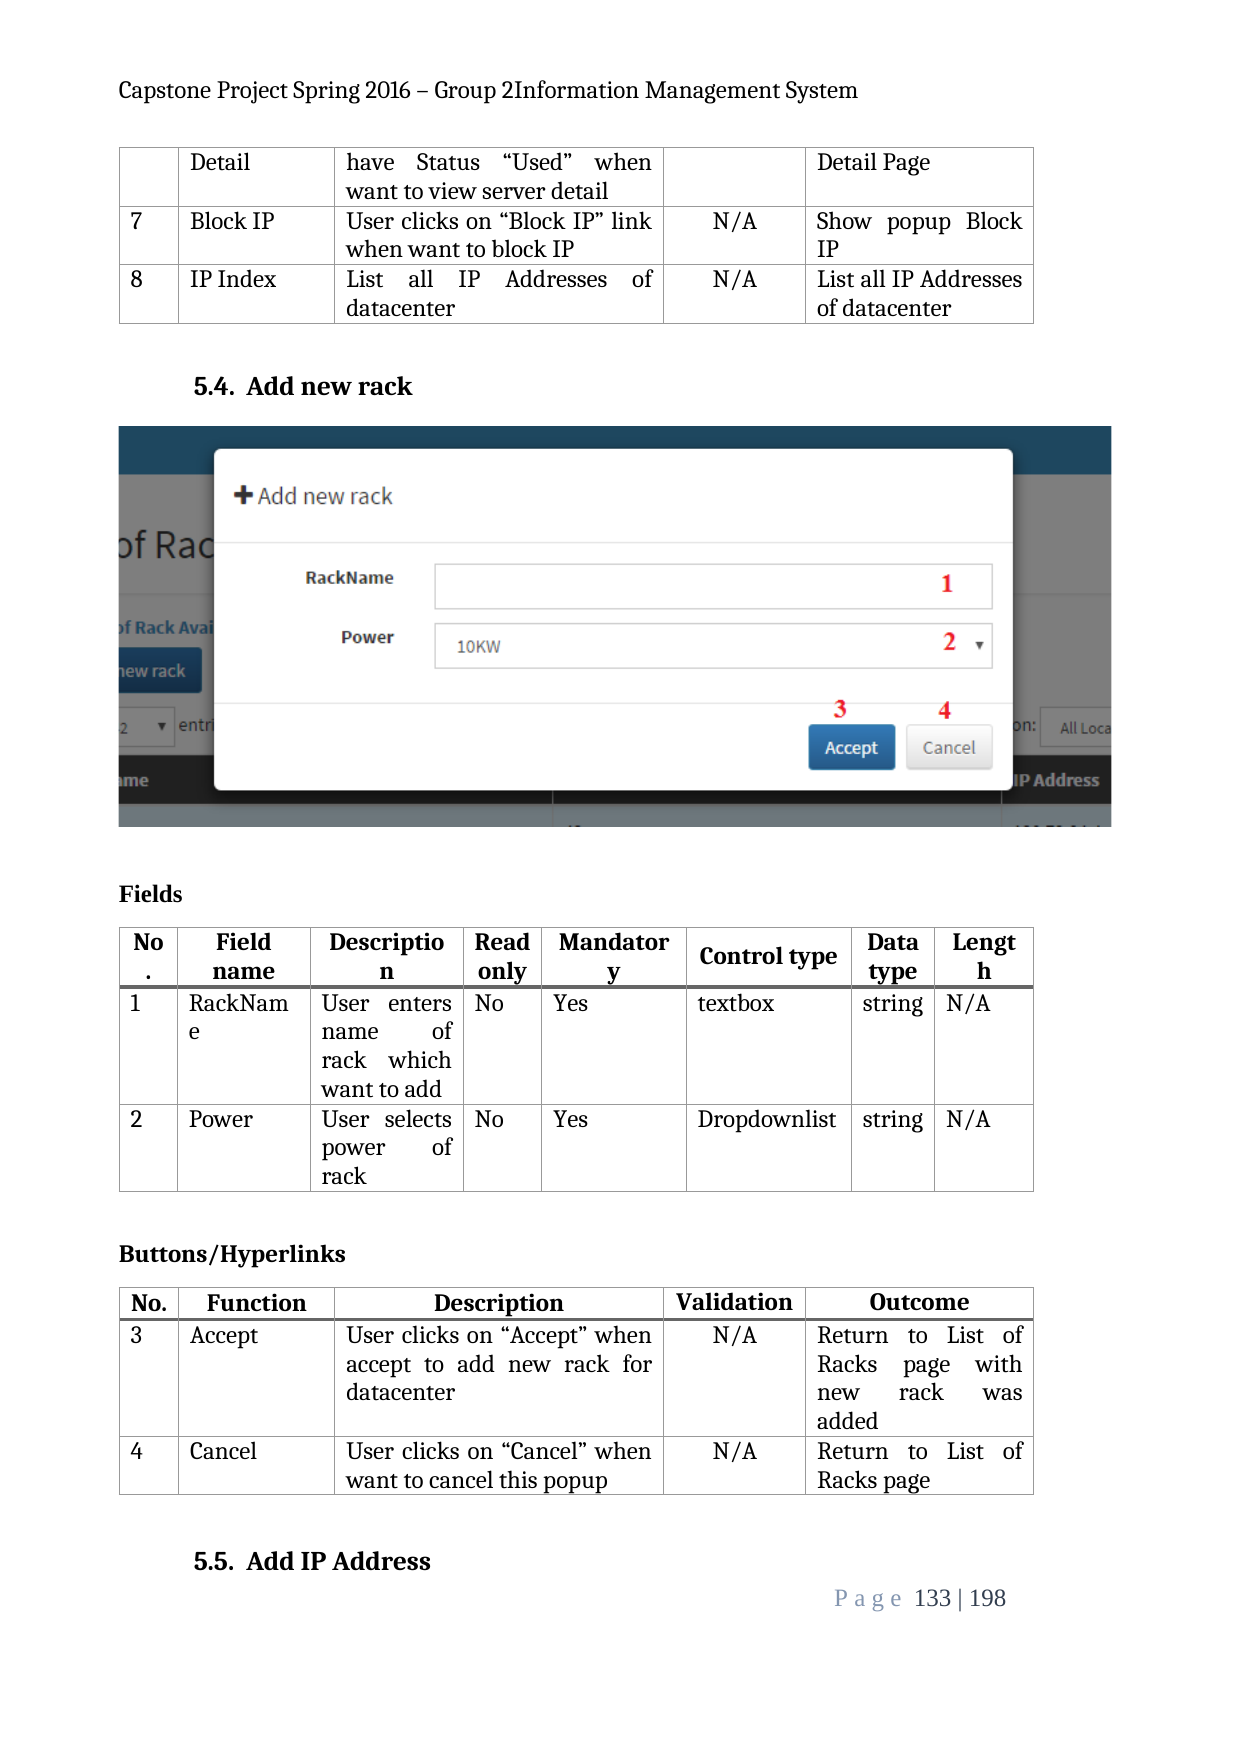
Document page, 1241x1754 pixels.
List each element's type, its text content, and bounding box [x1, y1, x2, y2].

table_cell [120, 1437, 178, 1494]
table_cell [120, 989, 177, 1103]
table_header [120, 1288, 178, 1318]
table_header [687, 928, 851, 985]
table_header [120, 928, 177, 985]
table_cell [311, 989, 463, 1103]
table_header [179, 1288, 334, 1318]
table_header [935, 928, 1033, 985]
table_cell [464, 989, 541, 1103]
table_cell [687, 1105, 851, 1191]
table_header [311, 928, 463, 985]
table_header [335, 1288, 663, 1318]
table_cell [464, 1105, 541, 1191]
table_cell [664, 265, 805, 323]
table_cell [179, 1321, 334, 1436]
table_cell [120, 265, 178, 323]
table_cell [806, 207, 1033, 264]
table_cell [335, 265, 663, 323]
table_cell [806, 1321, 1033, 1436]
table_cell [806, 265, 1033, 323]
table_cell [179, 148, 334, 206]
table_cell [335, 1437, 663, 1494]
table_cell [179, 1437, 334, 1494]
text Buttons/Hyperlinks [118, 1239, 1033, 1268]
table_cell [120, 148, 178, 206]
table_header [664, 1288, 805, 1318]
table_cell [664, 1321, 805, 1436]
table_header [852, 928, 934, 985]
subtitle Add new rack [193, 371, 1033, 402]
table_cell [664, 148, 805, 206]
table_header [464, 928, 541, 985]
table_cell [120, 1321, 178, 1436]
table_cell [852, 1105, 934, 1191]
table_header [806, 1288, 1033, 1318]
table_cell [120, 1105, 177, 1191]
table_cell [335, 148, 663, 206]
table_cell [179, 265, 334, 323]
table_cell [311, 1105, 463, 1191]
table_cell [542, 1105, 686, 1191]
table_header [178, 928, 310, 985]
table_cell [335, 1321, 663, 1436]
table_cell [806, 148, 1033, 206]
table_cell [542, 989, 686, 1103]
picture [118, 426, 1112, 827]
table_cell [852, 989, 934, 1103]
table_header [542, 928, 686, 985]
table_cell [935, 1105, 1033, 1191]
subtitle Add IP Address [193, 1546, 1033, 1577]
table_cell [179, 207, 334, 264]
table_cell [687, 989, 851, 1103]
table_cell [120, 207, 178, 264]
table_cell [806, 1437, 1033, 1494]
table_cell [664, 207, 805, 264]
text Fields [118, 879, 1033, 908]
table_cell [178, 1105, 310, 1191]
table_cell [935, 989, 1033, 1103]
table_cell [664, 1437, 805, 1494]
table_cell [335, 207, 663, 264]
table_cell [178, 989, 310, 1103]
